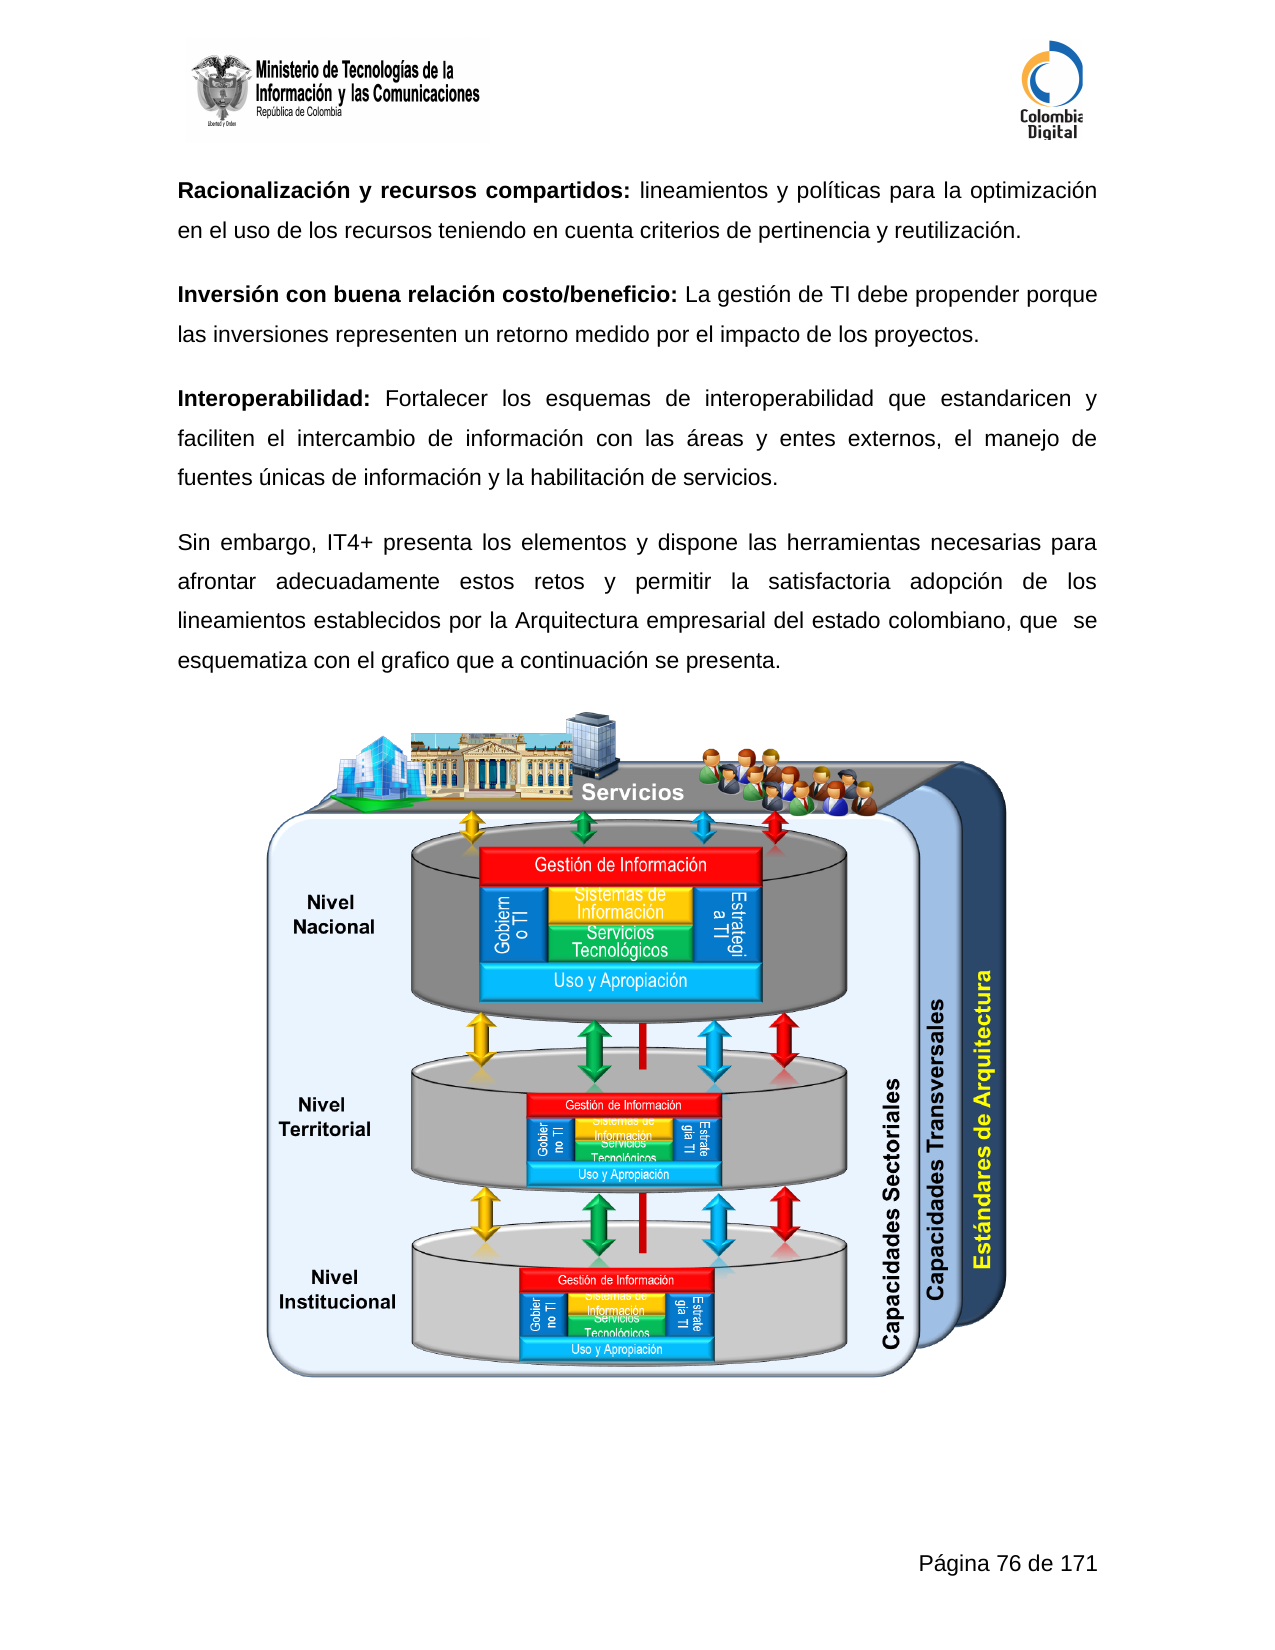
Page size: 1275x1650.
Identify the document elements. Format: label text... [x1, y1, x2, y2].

picture [1020, 39, 1083, 139]
text Interoperabilidad: Fortalecer los esquemas de interoperabilidad que estandaricen y faciliten el intercambio de información con las áreas y entes externos, el manejo de fuentes únicas de información y la habilitación de servicios. [177, 385, 1098, 490]
text Racionalización y recursos compartidos: lineamientos y políticas para la optimización en el uso de los recursos teniendo en cuenta criterios de pertinencia y reutilización. [177, 177, 1098, 243]
text Inversión con buena relación costo/beneficio: La gestión de TI debe propender porque las inversiones representen un retorno medido por el impacto de los proyectos. [177, 281, 1098, 347]
picture [265, 711, 1010, 1378]
text Sin embargo, IT4+ presenta los elementos y dispone las herramientas necesarias para afrontar adecuadamente estos retos y permitir la satisfactoria adopción de los lineamientos establecidos por la Arquitectura empresarial del estado colombiano, que se esquematiza con el grafico que a continuación se presenta. [177, 528, 1098, 673]
